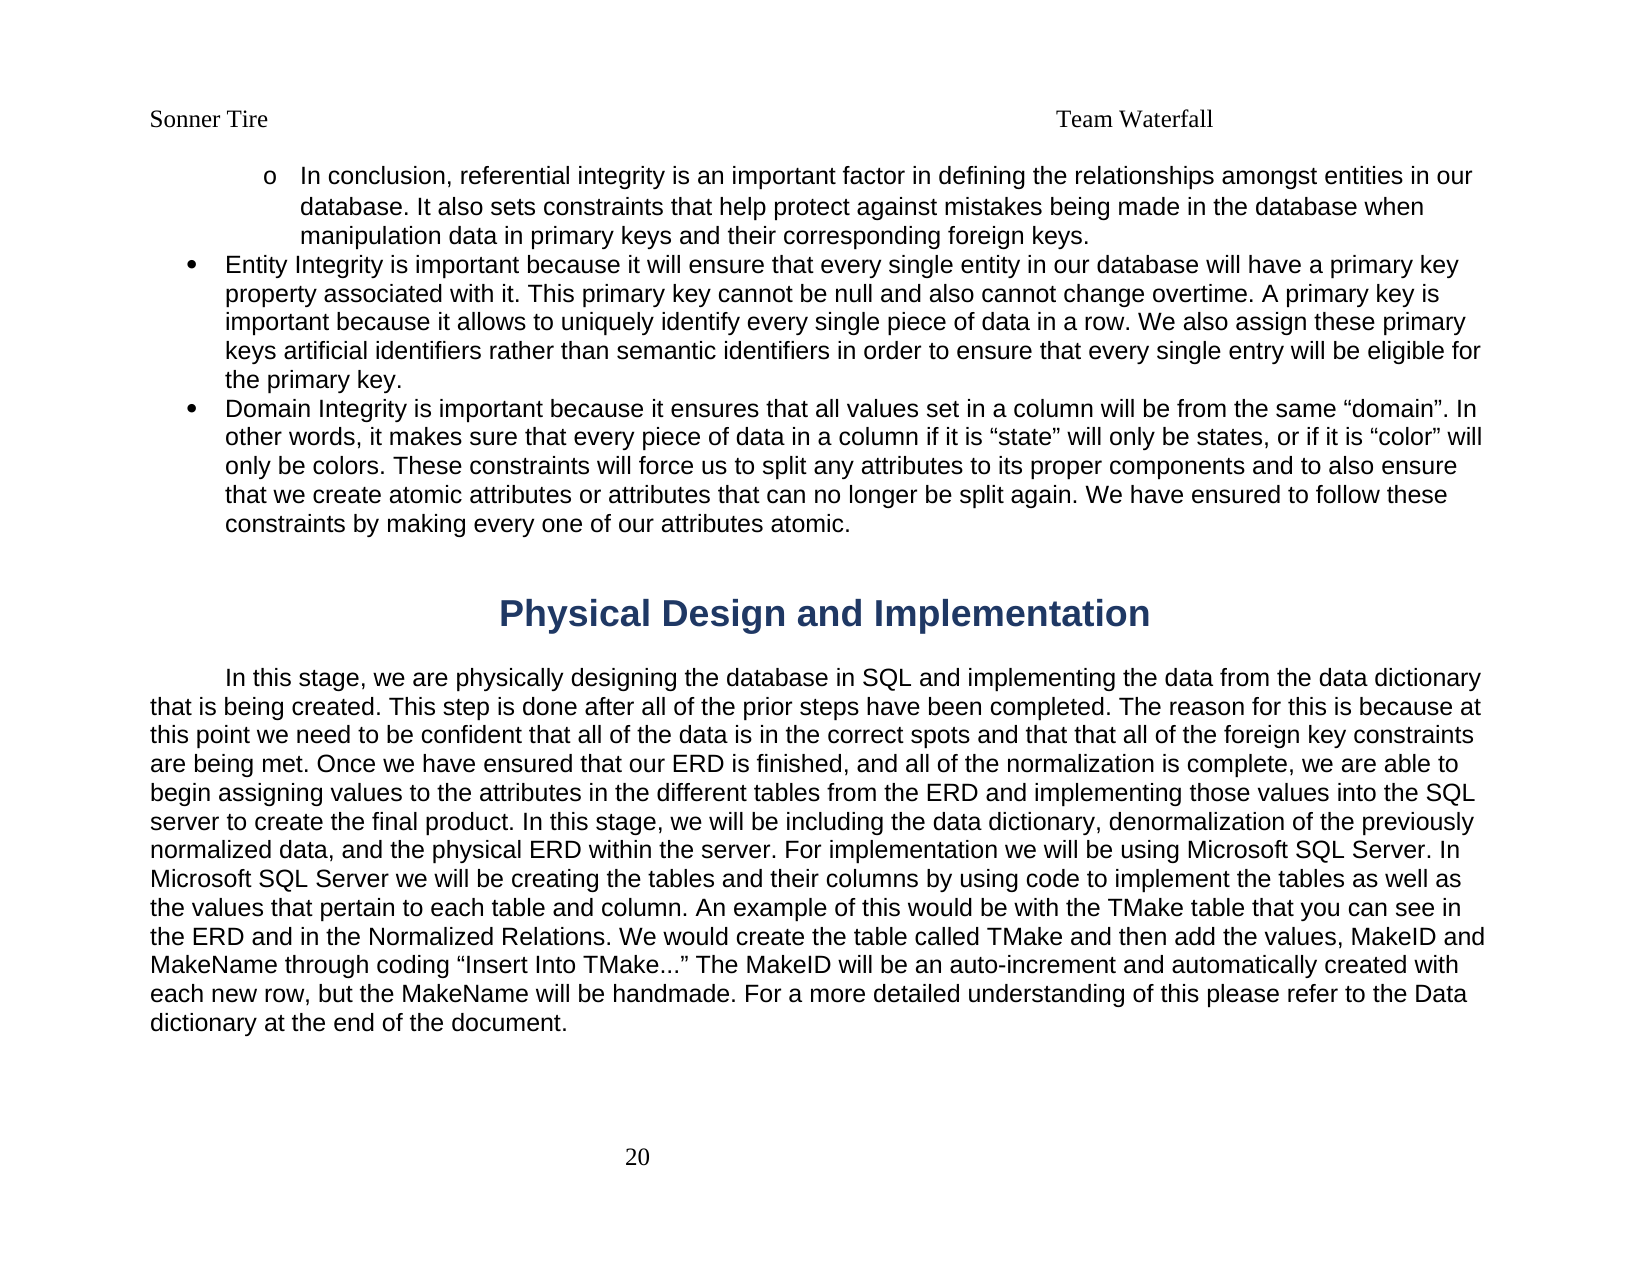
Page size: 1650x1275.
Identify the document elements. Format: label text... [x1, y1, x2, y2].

list Domain Integrity is important because it ensures that all values set in a column will be from the same “domain”. In other words, it makes sure that every piece of data in a column if it is “state” will only be states, or if it is “color” will only be colors. These constraints will force us to split any attributes to its proper components and to also ensure that we create atomic attributes or attributes that can no longer be split again. We have ensured to follow these constraints by making every one of our attributes atomic. [187, 393, 1500, 537]
text In this stage, we are physically designing the database in SQL and implementing the data from the data dictionary that is being created. This step is done after all of the prior steps have been completed. The reason for this is because at this point we need to be confident that all of the data is in the correct spots and that that all of the foreign key constraints are being met. Once we have ensured that our ERD is finished, and all of the normalization is complete, we are able to begin assigning values to the attributes in the different tables from the ERD and implementing those values into the SQL server to create the final product. In this stage, we will be including the data dictionary, denormalization of the previously normalized data, and the physical ERD within the server. For implementation we will be using Microsoft SQL Server. In Microsoft SQL Server we will be creating the tables and their columns by using code to implement the tables as well as the values that pertain to each table and column. An example of this would be with the TMake table that you can see in the ERD and in the Normalized Relations. We would create the table called TMake and then add the values, MakeID and MakeName through coding “Insert Into TMake...” The MakeID will be an auto-increment and automatically created with each new row, but the MakeName will be handmade. For a more detailed understanding of this please refer to the Data dictionary at the end of the document. [150, 663, 1500, 1037]
list Entity Integrity is important because it will ensure that every single entity in our database will have a primary key property associated with it. This primary key cannot be null and also cannot change overtime. A primary key is important because it allows to uniquely identify every single piece of data in a row. We also assign these primary keys artificial identifiers rather than semantic identifiers in order to ensure that every single entry will be eligible for the primary key. [187, 250, 1500, 393]
list In conclusion, referential integrity is an important factor in defining the relationships amongst entities in our database. It also sets constraints that help protect against mistakes being made in the database when manipulation data in primary keys and their corresponding foreign keys. [262, 161, 1500, 250]
subtitle Physical Design and Implementation [150, 591, 1500, 634]
